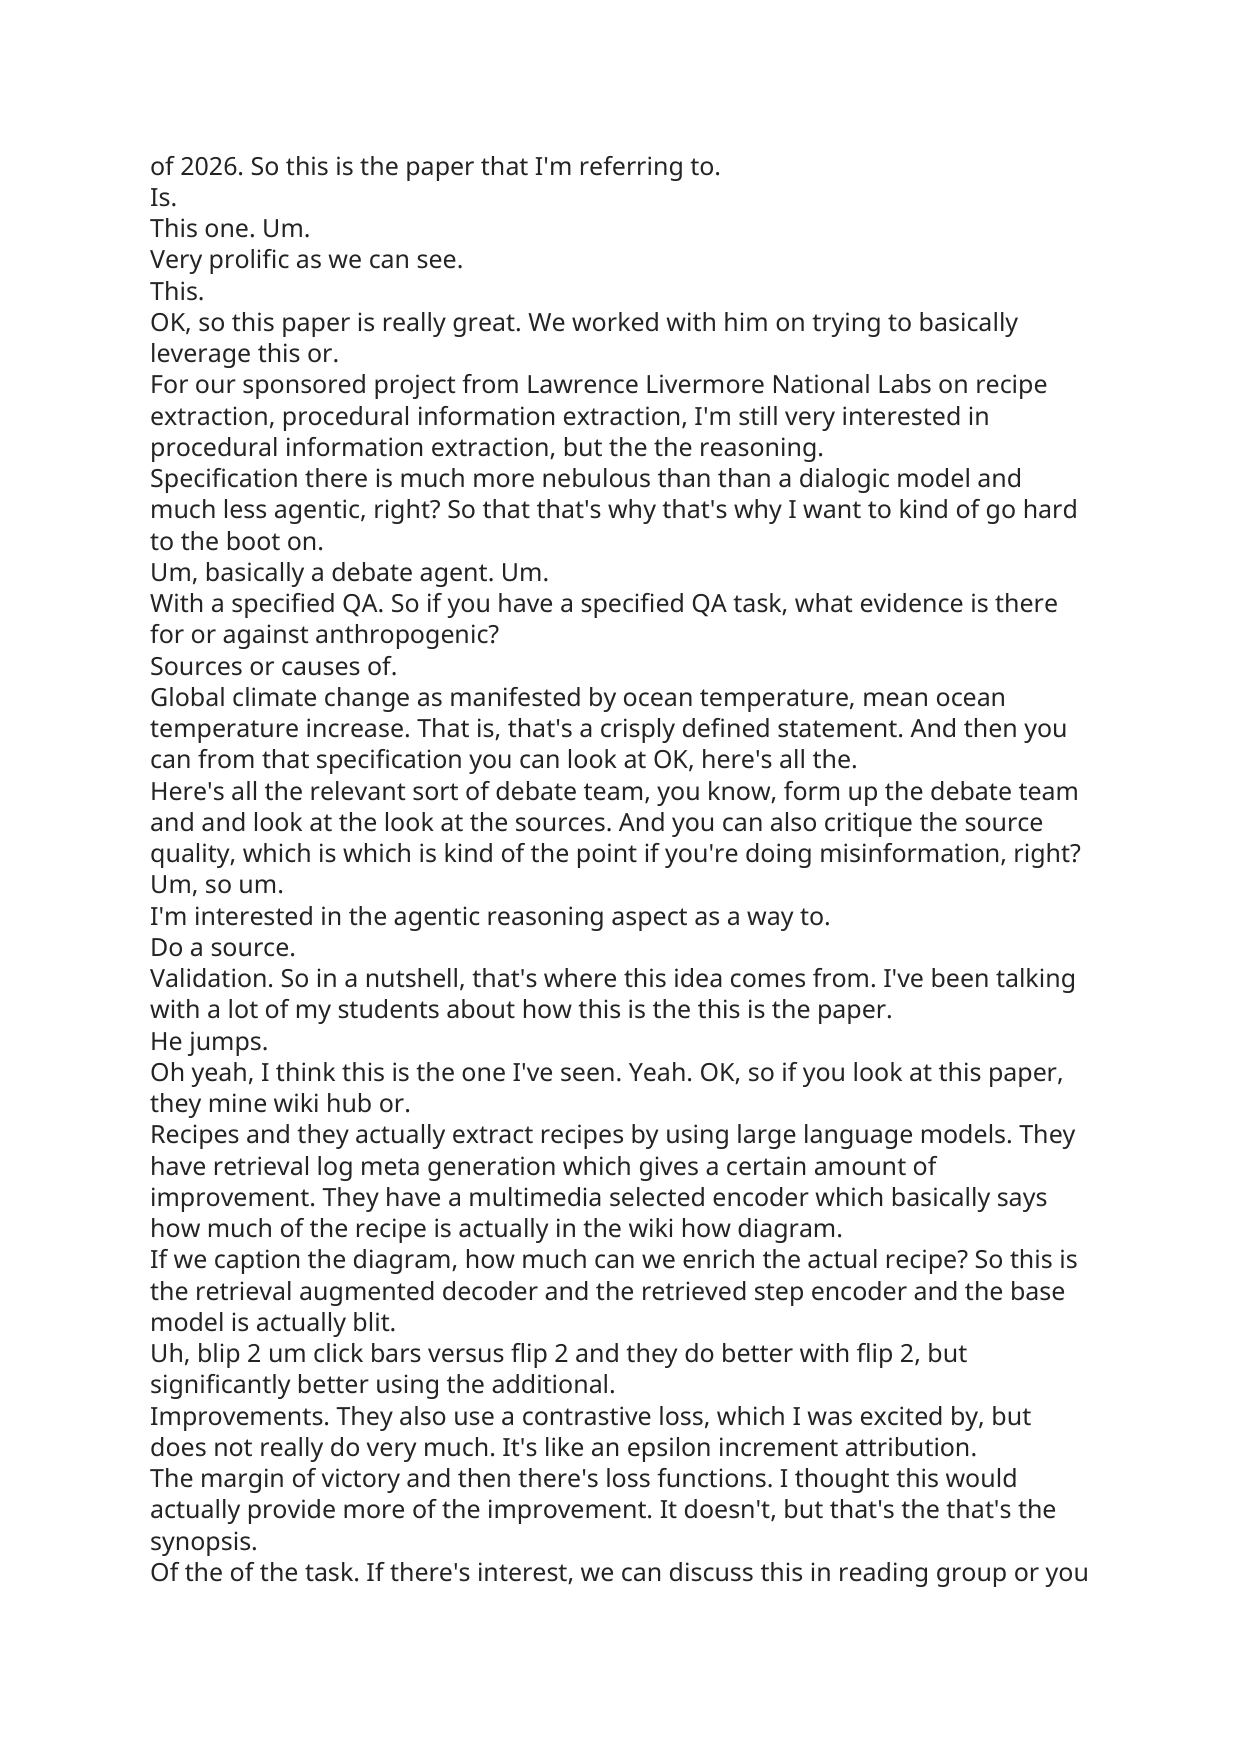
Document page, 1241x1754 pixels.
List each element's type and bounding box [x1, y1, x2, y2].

text [150, 150, 1090, 1587]
